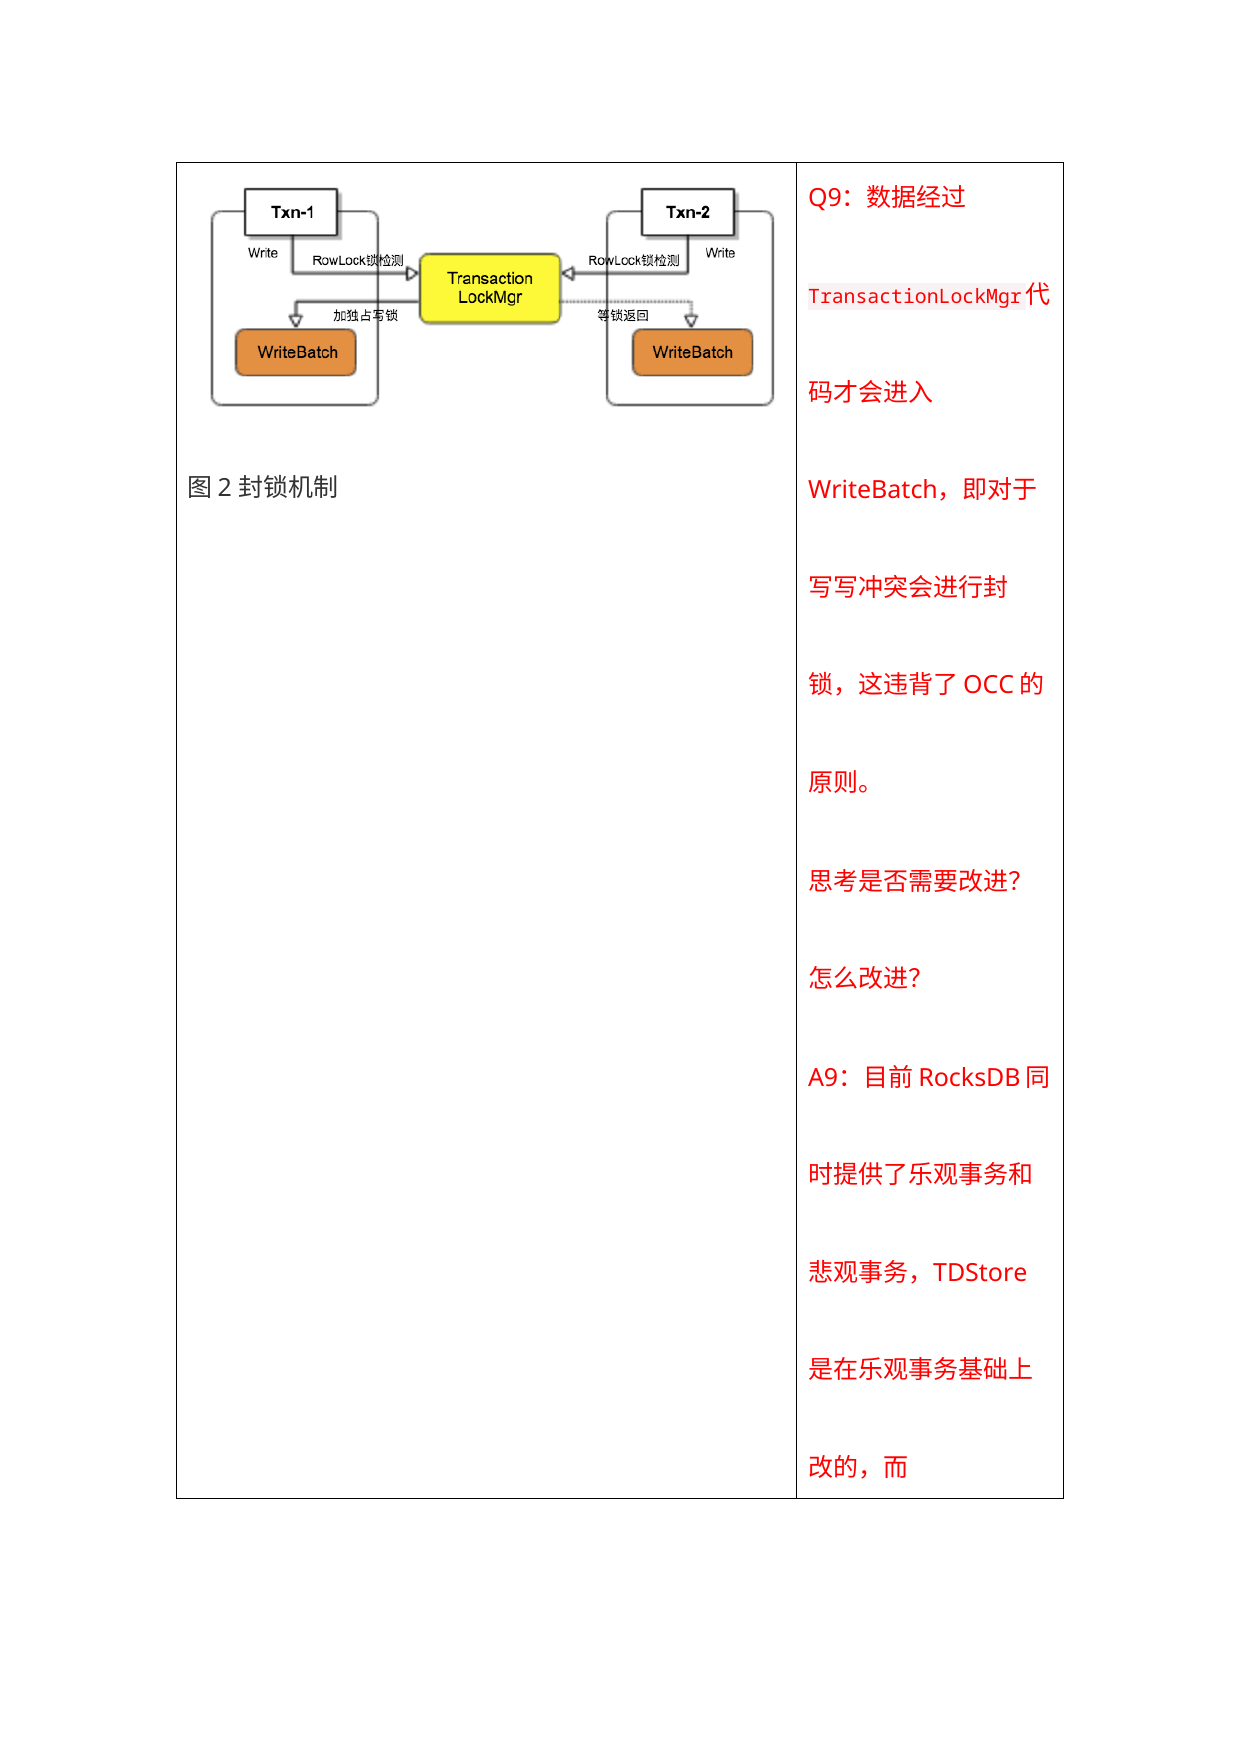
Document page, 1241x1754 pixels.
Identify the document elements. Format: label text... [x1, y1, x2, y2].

table_header 图2 封锁机制 [177, 163, 796, 1498]
picture [187, 164, 786, 422]
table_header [797, 163, 1063, 1498]
